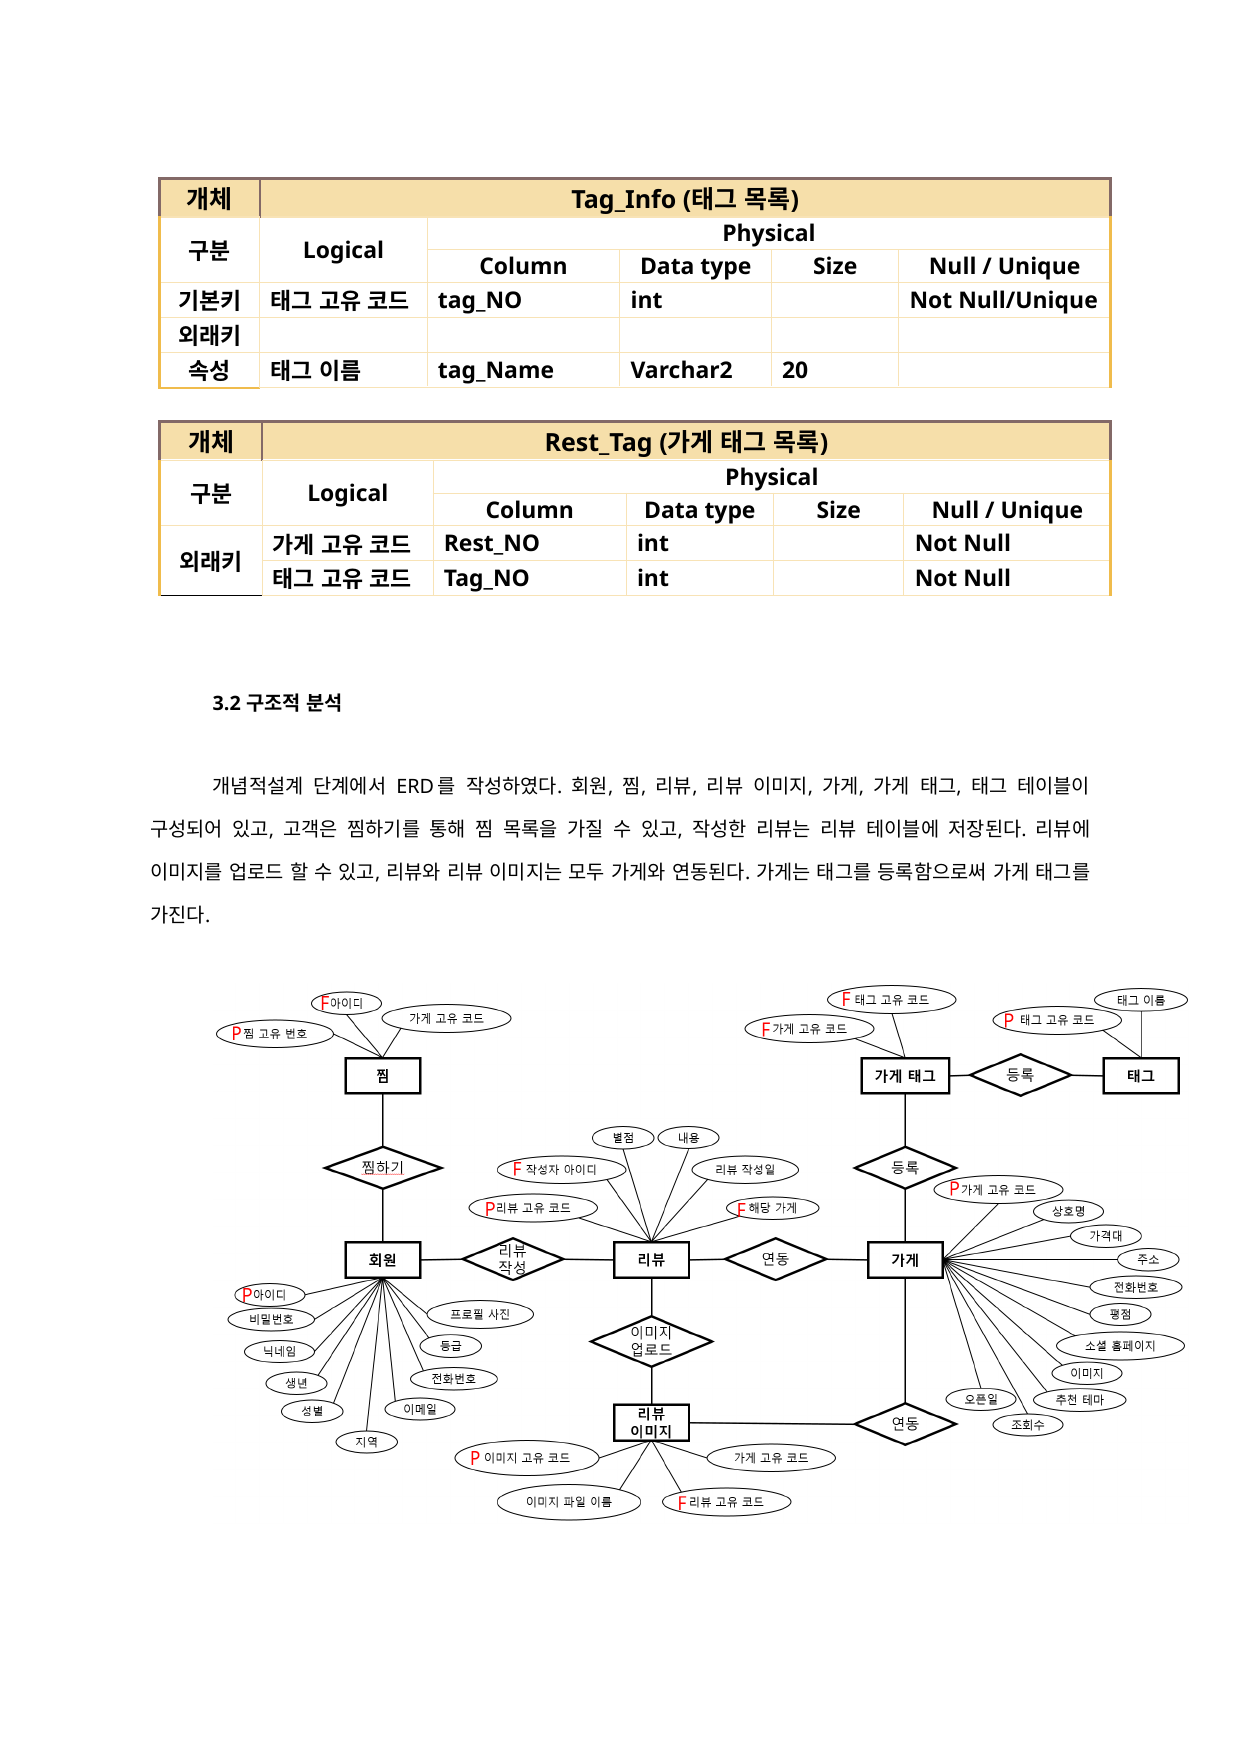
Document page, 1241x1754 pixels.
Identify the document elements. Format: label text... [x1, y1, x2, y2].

table_cell int [627, 561, 773, 595]
table_cell tag_Name [427, 353, 620, 387]
table_cell Not Null [904, 526, 1109, 560]
text 개념적설계 단계에서 ERD를 작성하였다. 회원, 찜, 리뷰, 리뷰 이미지, 가게, 가게 태그, 태그 테이블이 구성되어 있고, 고객은 찜하기를 통해 찜 목록을 가질 수 있고, 작성한 리뷰는 리뷰 테이블에 저장된다. 리뷰에 이미지를 업로드 할 수 있고, 리뷰와 리뷰 이미지는 모두 가게와 연동된다. 가게는 태그를 등록함으로써 가게 태그를 가진다. [150, 771, 1090, 928]
table_cell Null / Unique [904, 494, 1109, 525]
table_cell 태그 고유 코드 [260, 283, 427, 317]
table_cell 외래키 [161, 318, 259, 352]
table_cell 외래키 [161, 526, 262, 595]
table_cell Size [774, 494, 903, 525]
table_cell int [620, 283, 771, 317]
table_header Rest_Tag (가게 태그 목록) [263, 423, 1109, 459]
table_cell [774, 561, 903, 595]
table_cell Not Null/Unique [899, 283, 1109, 317]
table_cell Not Null [904, 561, 1109, 595]
table_cell Logical [263, 461, 433, 525]
table_cell Tag_NO [434, 561, 626, 595]
table_cell Column [428, 250, 619, 282]
table_cell 태그 이름 [260, 353, 427, 387]
table_cell 가게 고유 코드 [263, 526, 433, 560]
table_cell [774, 526, 903, 560]
table_cell Physical [428, 218, 1109, 249]
table_cell 기본키 [161, 283, 259, 317]
table_cell 태그 고유 코드 [263, 561, 433, 595]
table_cell tag_NO [428, 283, 619, 317]
table_cell Size [772, 250, 898, 282]
table_cell [899, 318, 1109, 352]
table_cell 구분 [161, 461, 262, 525]
table_cell Logical [260, 218, 427, 282]
table_cell [899, 353, 1109, 387]
table_cell [428, 318, 619, 352]
table_cell int [627, 526, 773, 560]
table_cell [620, 318, 771, 352]
table_cell Varchar2 [620, 353, 771, 387]
table_cell Null / Unique [899, 250, 1109, 282]
picture [212, 983, 1189, 1524]
table_cell 구분 [161, 218, 259, 282]
table_cell [772, 283, 898, 317]
table_cell Column [434, 494, 626, 525]
table_cell 20 [771, 353, 899, 387]
table_header 개체 [161, 180, 259, 216]
table_header Tag_Info (태그 목록) [261, 180, 1109, 216]
text 3.2 구조적 분석 [150, 687, 1090, 716]
table_cell Data type [620, 250, 771, 282]
table_header 개체 [161, 423, 261, 459]
table_cell [772, 318, 898, 352]
table_cell Physical [434, 461, 1109, 492]
table_cell Rest_NO [434, 526, 626, 560]
table_cell Data type [627, 494, 773, 525]
table_cell 속성 [161, 353, 259, 387]
table_cell [260, 318, 427, 352]
